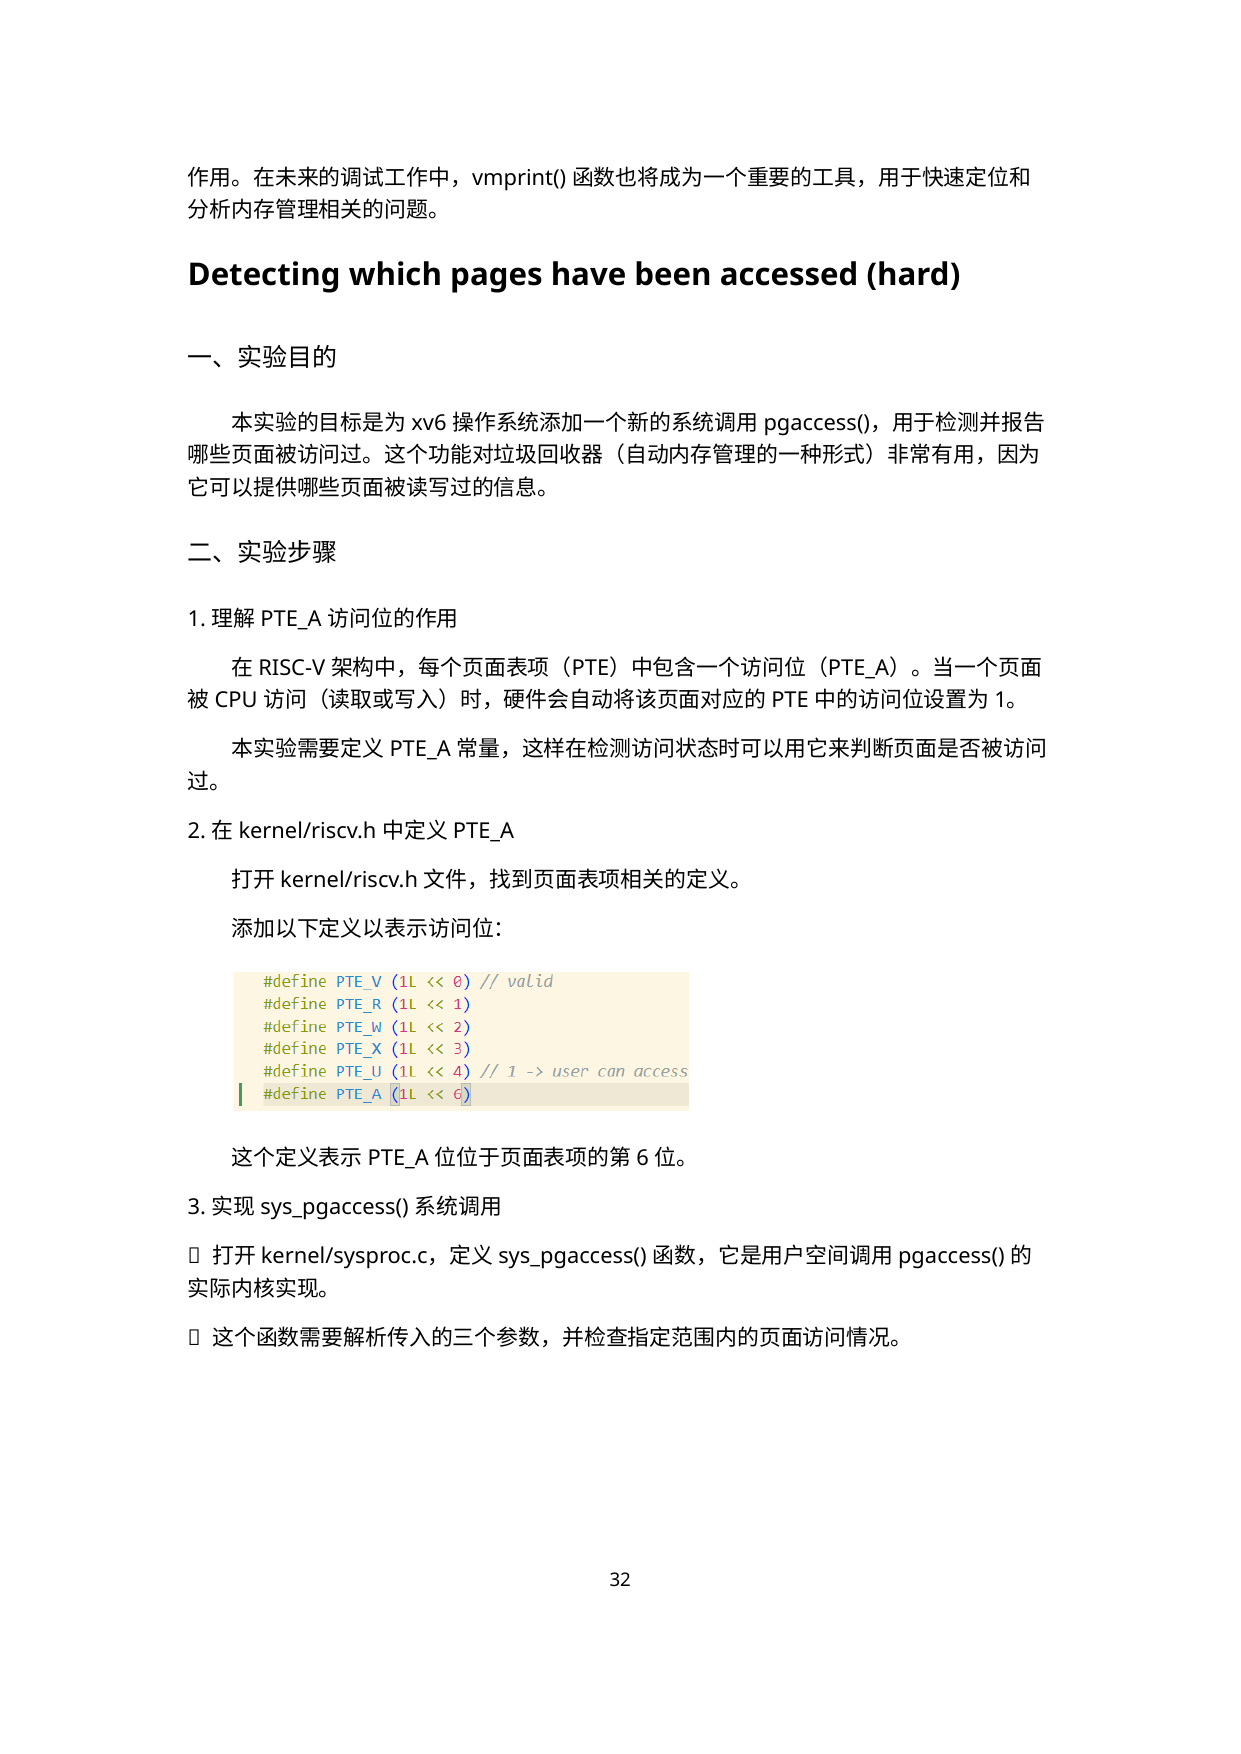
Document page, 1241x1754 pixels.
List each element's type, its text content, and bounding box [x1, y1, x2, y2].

text 3. 实现 sys_pgaccess() 系统调用 [187, 1188, 1053, 1221]
text 二、实验步骤 [187, 518, 1053, 583]
text 本实验的目标是为 xv6 操作系统添加一个新的系统调用 pgaccess()，用于检测并报告哪些页面被访问过。这个功能对垃圾回收器（自动内存管理的一种形式）非常有用，因为它可以提供哪些页面被读写过的信息。 [187, 404, 1053, 502]
text  打开 kernel/sysproc.c，定义 sys_pgaccess() 函数，它是用户空间调用 pgaccess() 的实际内核实现。 [187, 1238, 1053, 1303]
picture [233, 972, 689, 1111]
text 本实验需要定义 PTE_A 常量，这样在检测访问状态时可以用它来判断页面是否被访问过。 [187, 731, 1053, 796]
text 1. 理解 PTE_A 访问位的作用 [187, 600, 1053, 633]
text 一、实验目的 [187, 323, 1053, 388]
text 在 RISC-V 架构中，每个页面表项（PTE）中包含一个访问位（PTE_A）。当一个页面被 CPU 访问（读取或写入）时，硬件会自动将该页面对应的 PTE 中的访问位设置为 1。 [187, 649, 1053, 714]
text 添加以下定义以表示访问位： [187, 911, 1053, 943]
text 2. 在 kernel/riscv.h 中定义 PTE_A [187, 813, 1053, 845]
text 打开 kernel/riscv.h 文件，找到页面表项相关的定义。 [187, 862, 1053, 894]
text 这个定义表示 PTE_A 位位于页面表项的第 6 位。 [187, 1139, 1053, 1172]
text  这个函数需要解析传入的三个参数，并检查指定范围内的页面访问情况。 [187, 1319, 1053, 1352]
text Detecting which pages have been accessed (hard) [187, 241, 1053, 306]
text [187, 159, 1053, 224]
